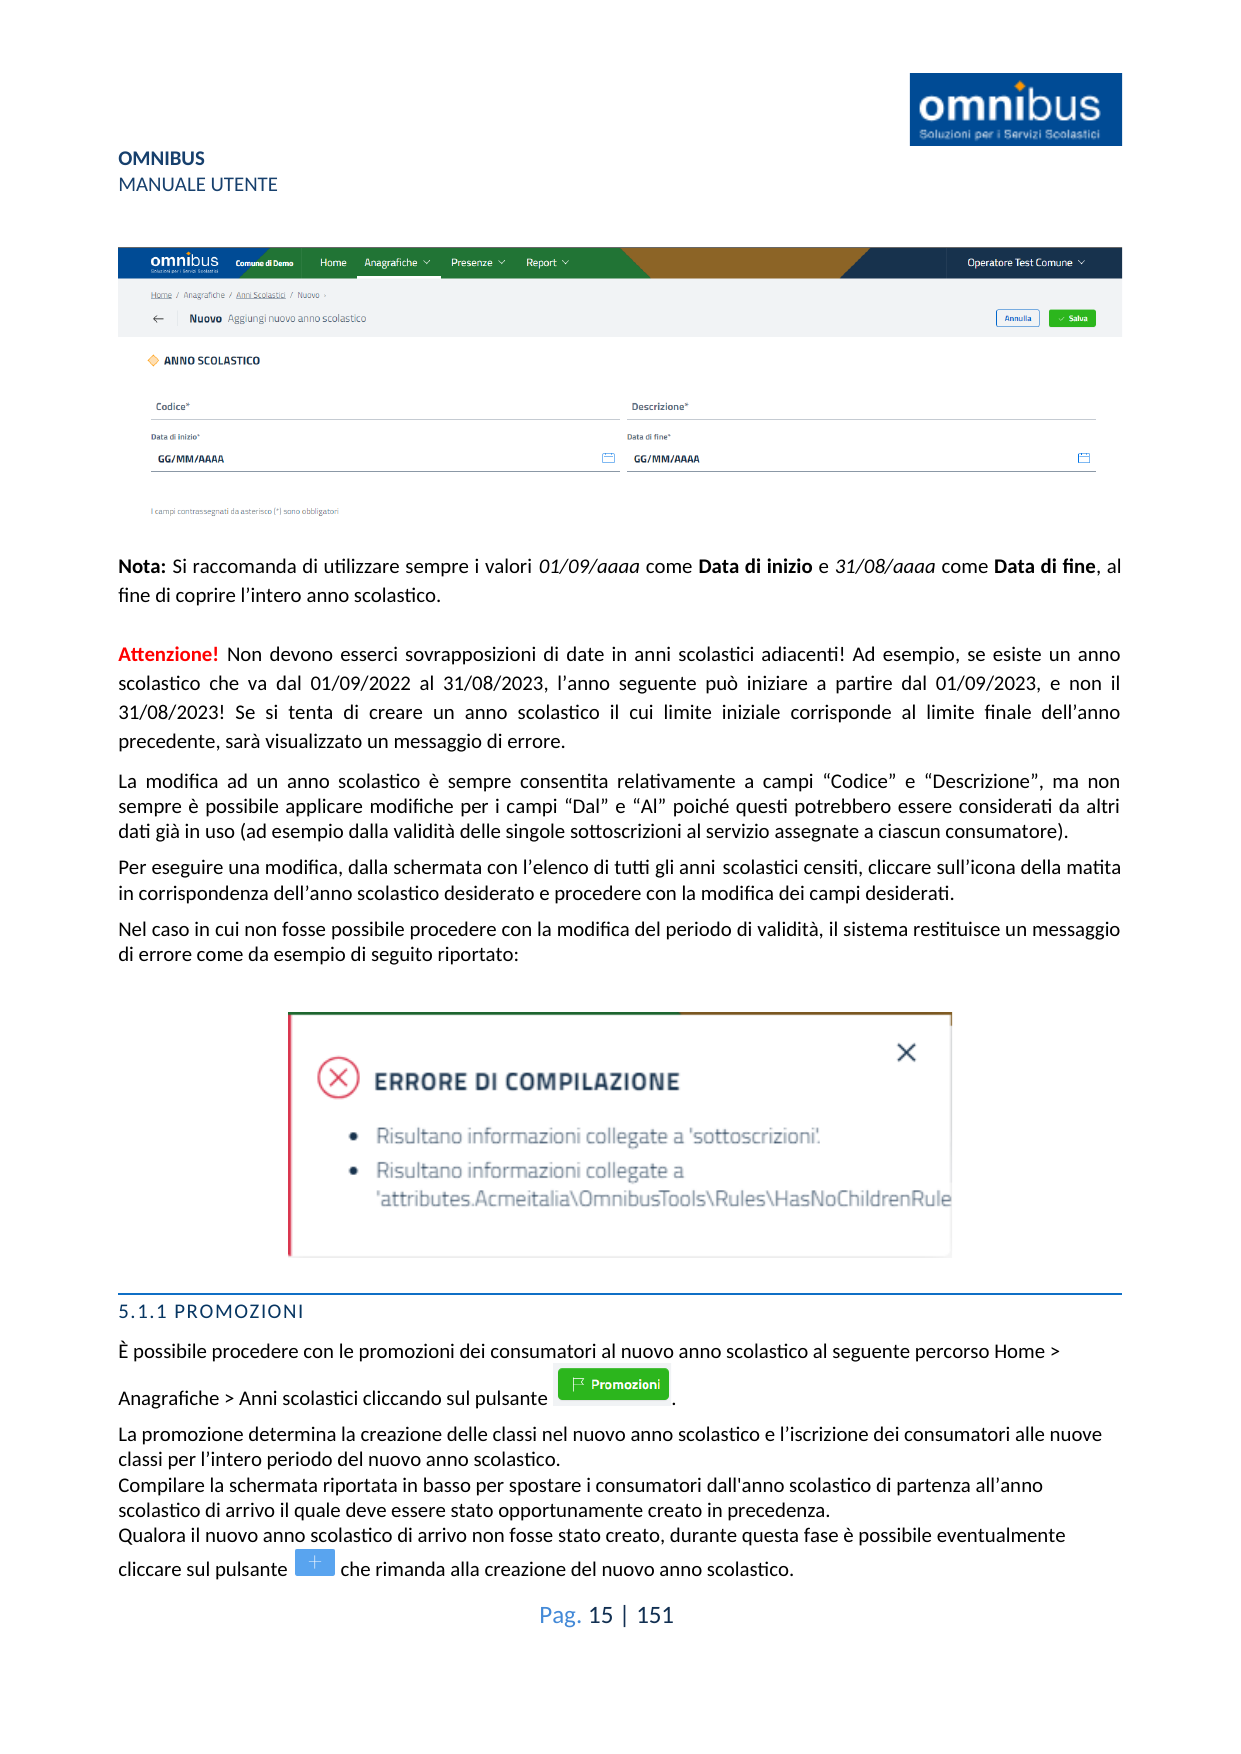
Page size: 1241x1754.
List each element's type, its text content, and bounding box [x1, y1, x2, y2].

text Nel caso in cui non fosse possibile procedere con la modifica del periodo di validità, il sistema restituisce un messaggio di errore come da esempio di seguito riportato: [118, 916, 1122, 967]
subtitle 5.1.1 Promozioni [118, 1295, 1122, 1324]
text È possibile procedere con le promozioni dei consumatori al nuovo anno scolastico al seguente percorso Home > Anagrafiche > Anni scolastici cliccando sul pulsante . [118, 1338, 1122, 1411]
picture [118, 247, 1123, 529]
picture [288, 1012, 953, 1258]
picture [292, 1548, 336, 1577]
text Attenzione! Non devono esserci sovrapposizioni di date in anni scolastici adiacenti! Ad esempio, se esiste un anno scolastico che va dal 01/09/2022 al 31/08/2023, l’anno seguente può iniziare a partire dal 01/09/2023, e non il 31/08/2023! Se si tenta di creare un anno scolastico il cui limite iniziale corrisponde al limite finale dell’anno precedente, sarà visualizzato un messaggio di errore. [118, 641, 1122, 754]
text La modifica ad un anno scolastico è sempre consentita relativamente a campi “Codice” e “Descrizione”, ma non sempre è possibile applicare modifiche per i campi “Dal” e “Al” poiché questi potrebbero essere considerati da altri dati già in uso (ad esempio dalla validità delle singole sottoscrizioni al servizio assegnate a ciascun consumatore). [118, 768, 1122, 844]
picture [553, 1363, 672, 1406]
text Nota: Si raccomanda di utilizzare sempre i valori 01/09/aaaa come Data di inizio e 31/08/aaaa come Data di fine, al fine di coprire l’intero anno scolastico. [118, 553, 1122, 608]
text Per eseguire una modifica, dalla schermata con l’elenco di tutti gli anni scolastici censiti, cliccare sull’icona della matita in corrispondenza dell’anno scolastico desiderato e procedere con la modifica dei campi desiderati. [118, 854, 1122, 905]
picture [909, 73, 1123, 146]
text La promozione determina la creazione delle classi nel nuovo anno scolastico e l’iscrizione dei consumatori alle nuove classi per l’intero periodo del nuovo anno scolastico. Compilare la schermata riportata in basso per spostare i consumatori dall'anno scolastico di partenza all’anno scolastico di arrivo il quale deve essere stato opportunamente creato in precedenza. Qualora il nuovo anno scolastico di arrivo non fosse stato creato, durante questa fase è possibile eventualmente cliccare sul pulsante che rimanda alla creazione del nuovo anno scolastico. [118, 1421, 1122, 1581]
